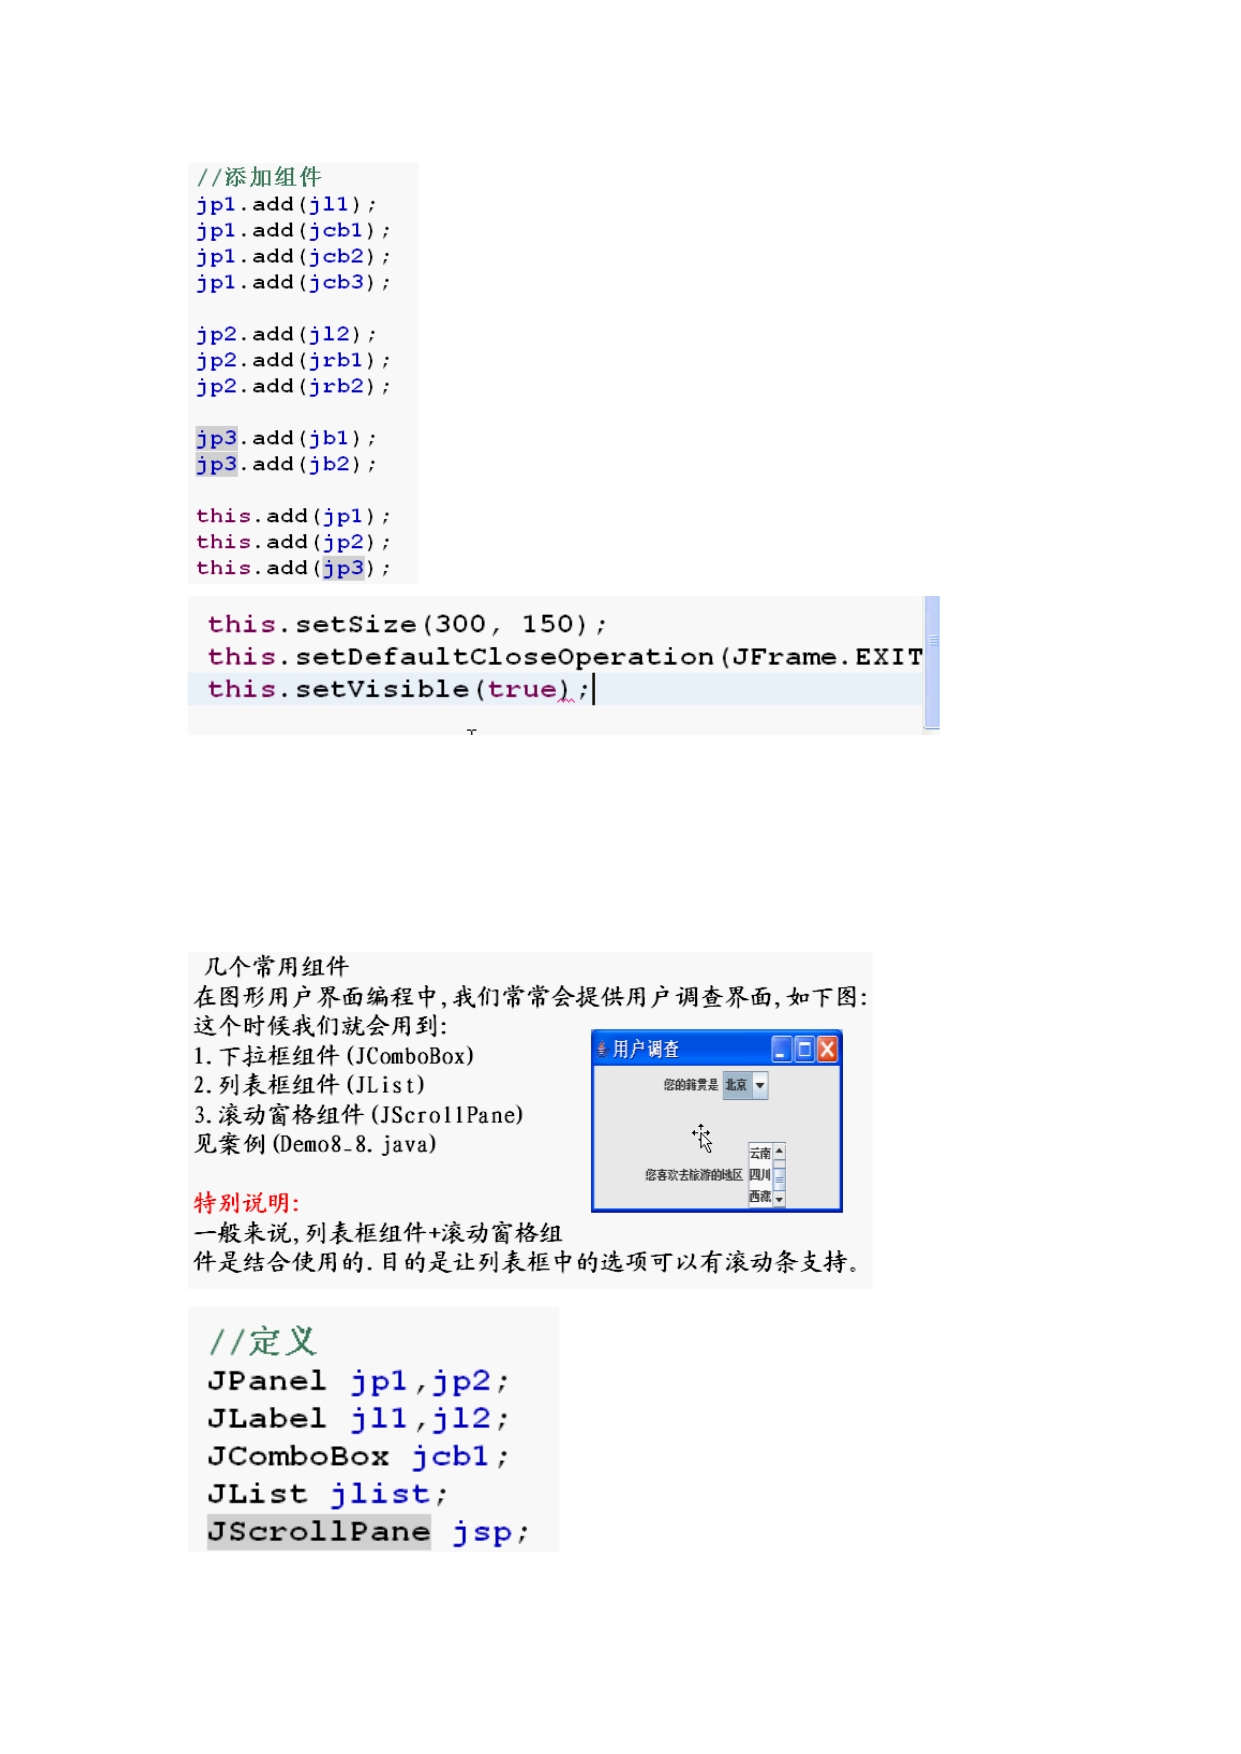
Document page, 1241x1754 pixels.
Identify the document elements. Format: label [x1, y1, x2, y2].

picture [187, 163, 419, 584]
picture [187, 596, 940, 735]
picture [187, 1307, 560, 1552]
picture [187, 952, 873, 1289]
